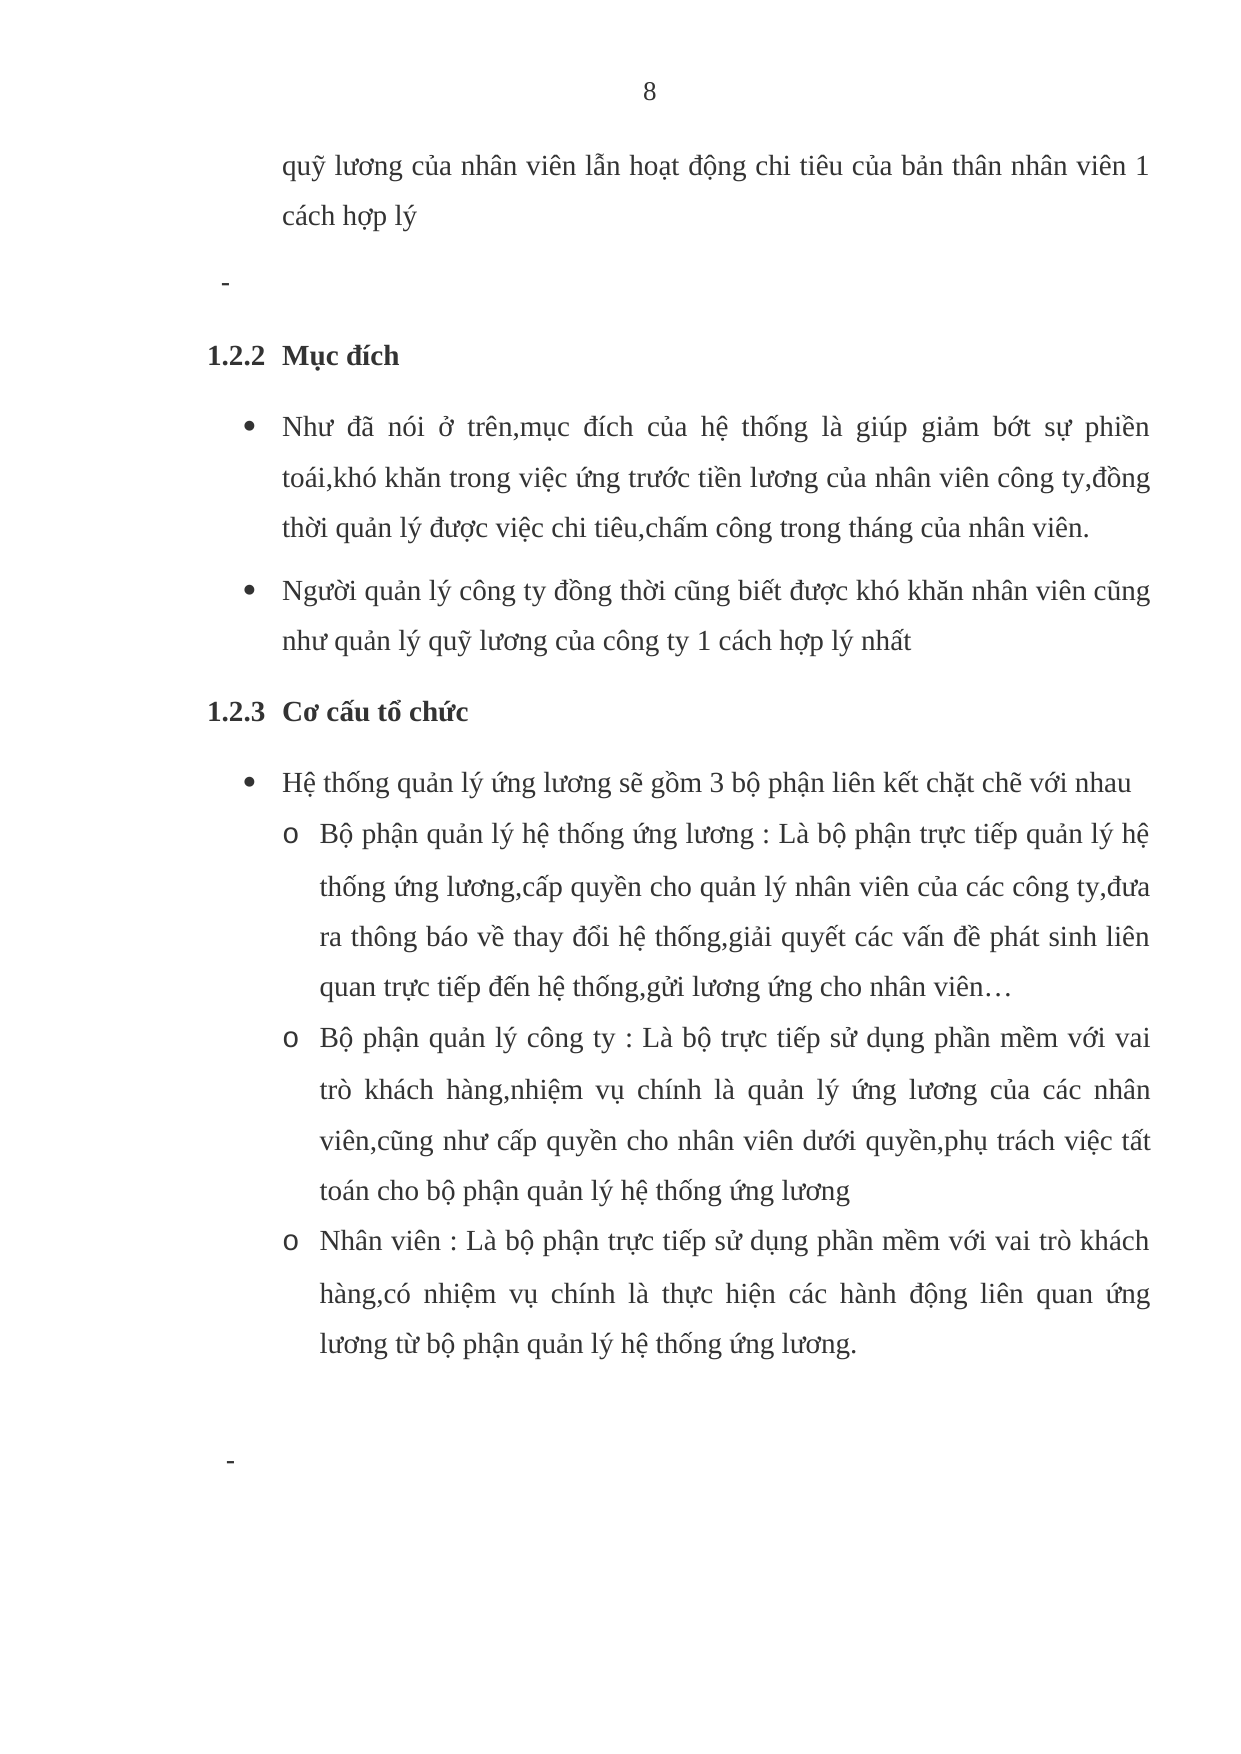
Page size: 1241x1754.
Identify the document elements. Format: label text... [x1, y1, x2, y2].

list Như đã nói ở trên,mục đích của hệ thống là giúp giảm bớt sự phiền toái,khó khăn trong việc ứng trước tiền lương của nhân viên công ty,đồng thời quản lý được việc chi tiêu,chấm công trong tháng của nhân viên. [244, 409, 1152, 543]
list Bộ phận quản lý công ty : Là bộ trực tiếp sử dụng phần mềm với vai trò khách hàng,nhiệm vụ chính là quản lý ứng lương của các nhân viên,cũng như cấp quyền cho nhân viên dưới quyền,phụ trách việc tất toán cho bộ phận quản lý hệ thống ứng lương [282, 1020, 1152, 1207]
list Nhân viên : Là bộ phận trực tiếp sử dụng phần mềm với vai trò khách hàng,có nhiệm vụ chính là thực hiện các hành động liên quan ứng lương từ bộ phận quản lý hệ thống ứng lương. [282, 1223, 1152, 1360]
list Bộ phận quản lý hệ thống ứng lương : Là bộ phận trực tiếp quản lý hệ thống ứng lương,cấp quyền cho quản lý nhân viên của các công ty,đưa ra thông báo về thay đổi hệ thống,giải quyết các vấn đề phát sinh liên quan trực tiếp đến hệ thống,gửi lương ứng cho nhân viên… [282, 816, 1152, 1003]
list Người quản lý công ty đồng thời cũng biết được khó khăn nhân viên cũng như quản lý quỹ lương của công ty 1 cách hợp lý nhất [244, 573, 1152, 657]
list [244, 148, 1152, 232]
subtitle Cơ cấu tổ chức [207, 694, 1152, 728]
subtitle Mục đích [207, 338, 1152, 372]
list Hệ thống quản lý ứng lương sẽ gồm 3 bộ phận liên kết chặt chẽ với nhau [244, 766, 1152, 799]
